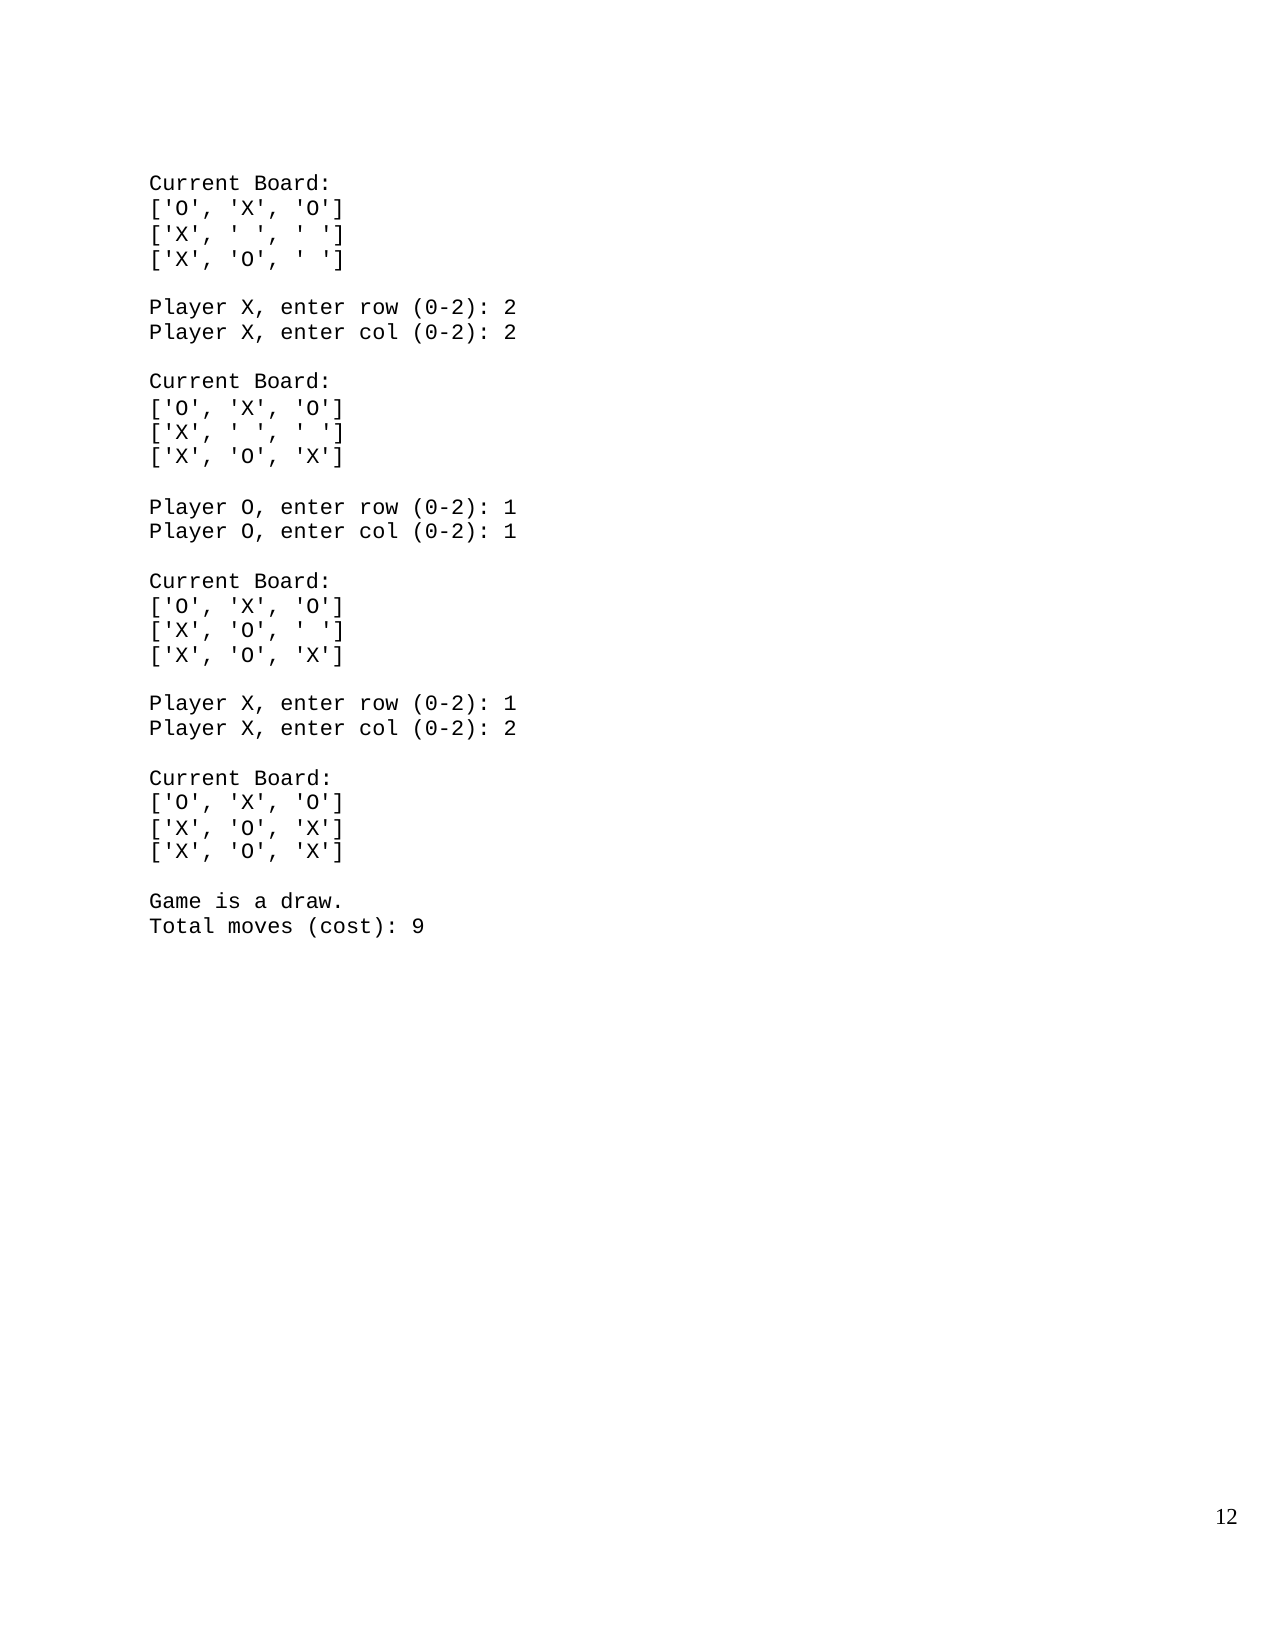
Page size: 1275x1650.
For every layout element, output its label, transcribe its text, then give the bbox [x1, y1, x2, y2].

text ['X', ' ', ' '] [149, 222, 1237, 247]
text ['X', ' ', ' '] [149, 420, 1237, 445]
text ['X', 'O', 'X'] [149, 643, 1237, 667]
text ['X', 'O', 'X'] [149, 445, 1237, 470]
text ['O', 'X', 'O'] [149, 593, 1237, 618]
text ['X', 'O', ' '] [149, 247, 1237, 271]
text Player O, enter col (0-2): 1 [149, 519, 1237, 544]
text ['X', 'O', 'X'] [149, 841, 1237, 866]
text ['X', 'O', ' '] [149, 618, 1237, 643]
text Player X, enter row (0-2): 2 [149, 296, 1237, 321]
text Current Board: [149, 371, 1237, 395]
text Player X, enter col (0-2): 2 [149, 717, 1237, 742]
text Current Board: [149, 569, 1237, 593]
text ['X', 'O', 'X'] [149, 816, 1237, 840]
text Player O, enter row (0-2): 1 [149, 494, 1237, 519]
text Player X, enter col (0-2): 2 [149, 321, 1237, 346]
text Current Board: ['O', 'X', 'O'] [149, 767, 347, 816]
text ['O', 'X', 'O'] [149, 197, 1237, 222]
text ['O', 'X', 'O'] [149, 396, 1237, 420]
text Player X, enter row (0-2): 1 [149, 692, 1237, 717]
text Game is a draw. [149, 890, 1237, 915]
text Current Board: [149, 172, 1237, 197]
text Total moves (cost): 9 [149, 915, 1237, 940]
